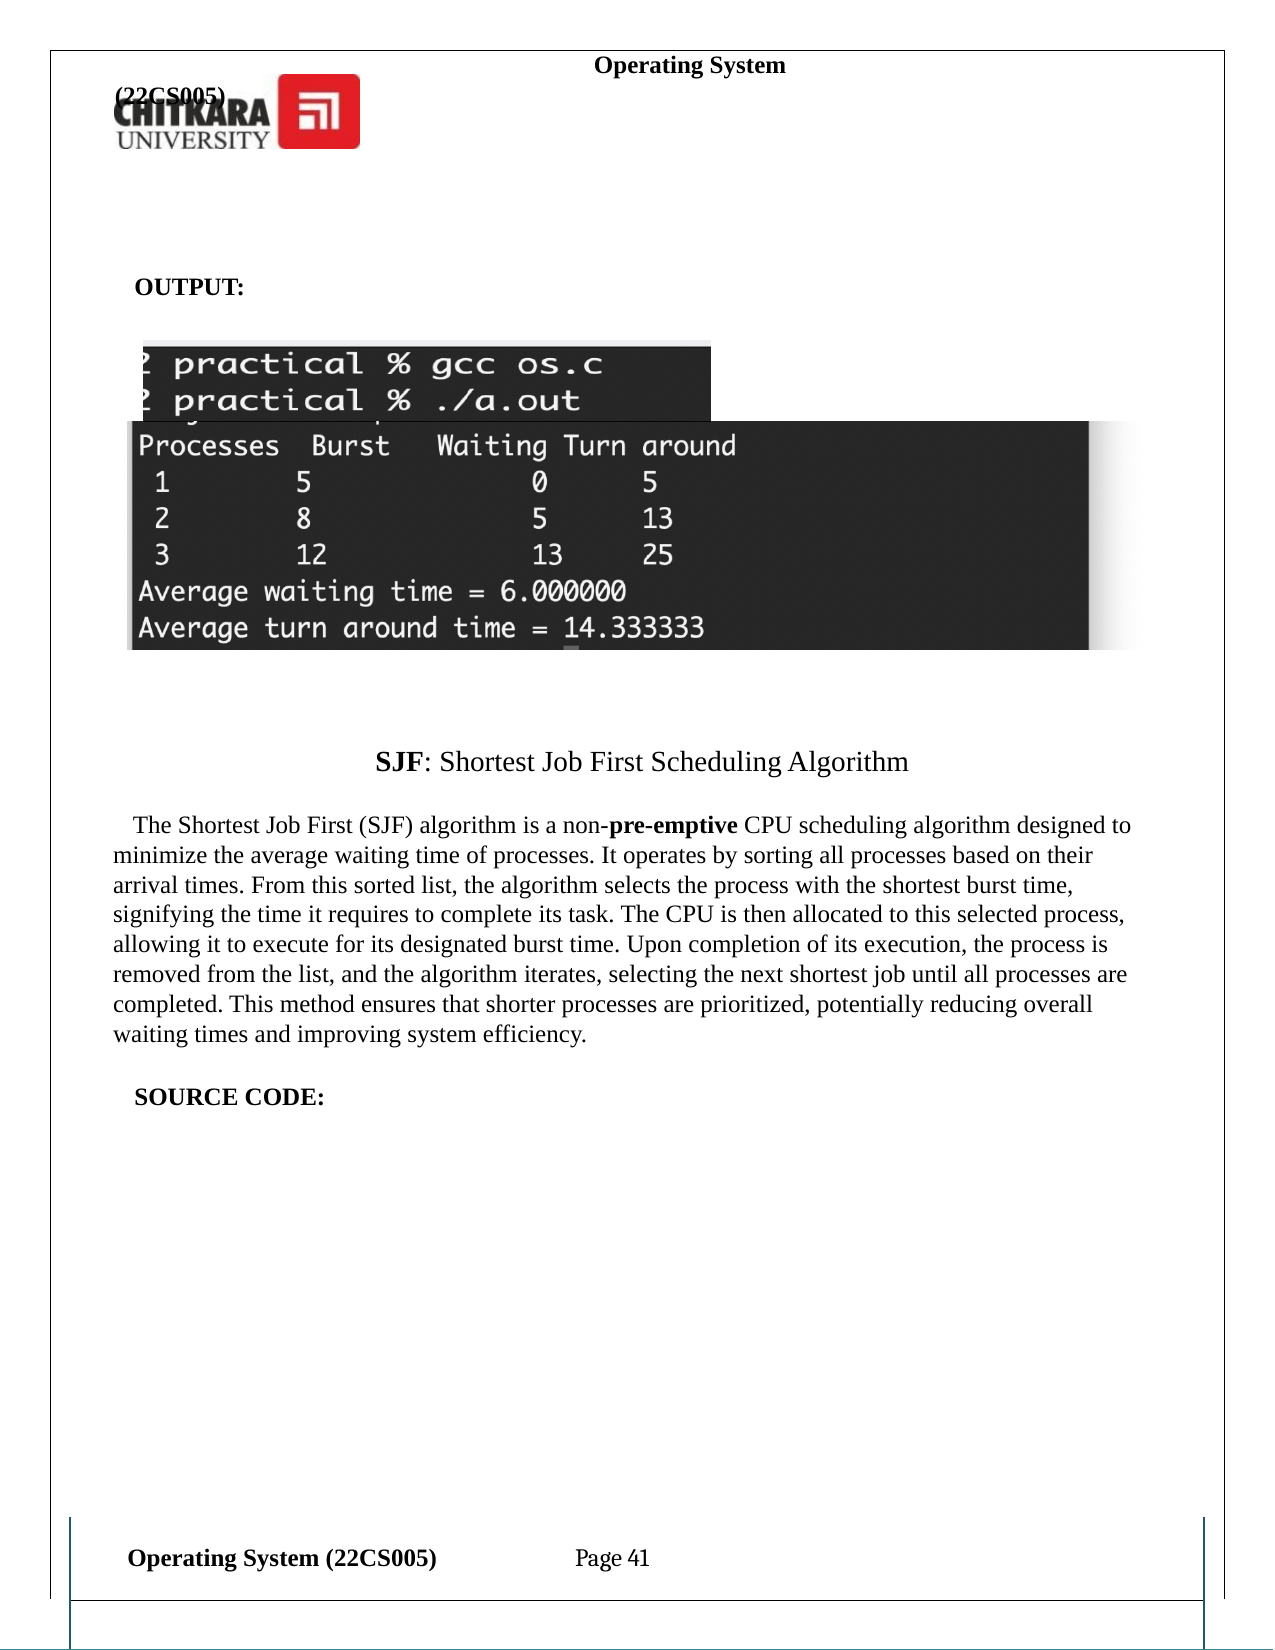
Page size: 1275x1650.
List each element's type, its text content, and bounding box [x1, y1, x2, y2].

picture [114, 74, 360, 149]
text SJF: Shortest Job First Scheduling Algorithm [128, 744, 1156, 778]
text The Shortest Job First (SJF) algorithm is a non-pre-emptive CPU scheduling algorithm designed to minimize the average waiting time of processes. It operates by sorting all processes based on their arrival times. From this sorted list, the algorithm selects the process with the shortest burst time, signifying the time it requires to complete its task. The CPU is then allocated to this selected process, allowing it to execute for its designated burst time. Upon completion of its execution, the process is removed from the list, and the algorithm iterates, selecting the next shortest job until all processes are completed. This method ensures that shorter processes are prioritized, potentially reducing overall waiting times and improving system efficiency. [113, 810, 1156, 1048]
text OUTPUT: [134, 272, 1156, 300]
text SOURCE CODE: [134, 1082, 1156, 1111]
picture [127, 340, 1156, 650]
